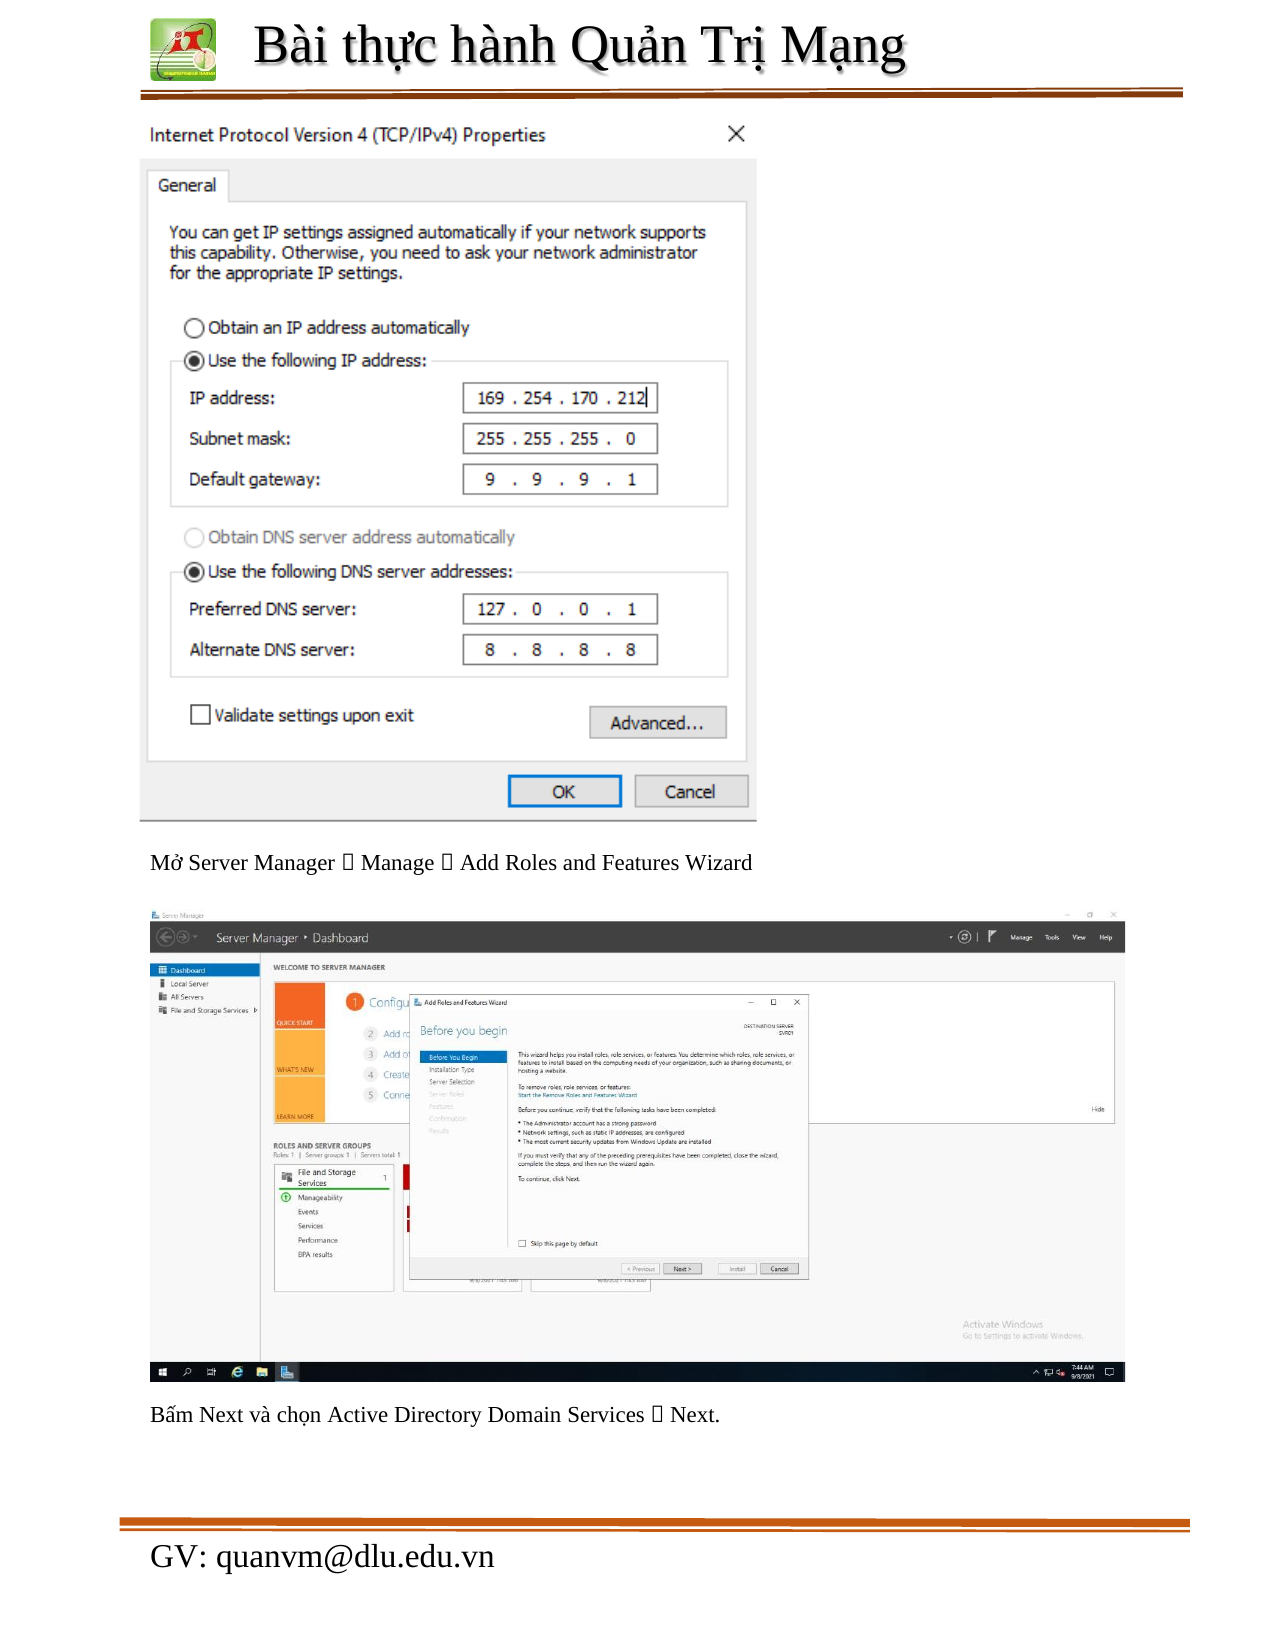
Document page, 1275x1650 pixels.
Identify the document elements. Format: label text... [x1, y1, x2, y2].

picture [253, 25, 910, 79]
text Mở Server Manager  Manage  Add Roles and Features Wizard [150, 846, 1173, 877]
picture [139, 112, 757, 825]
picture [150, 909, 1125, 1382]
picture [150, 18, 216, 81]
